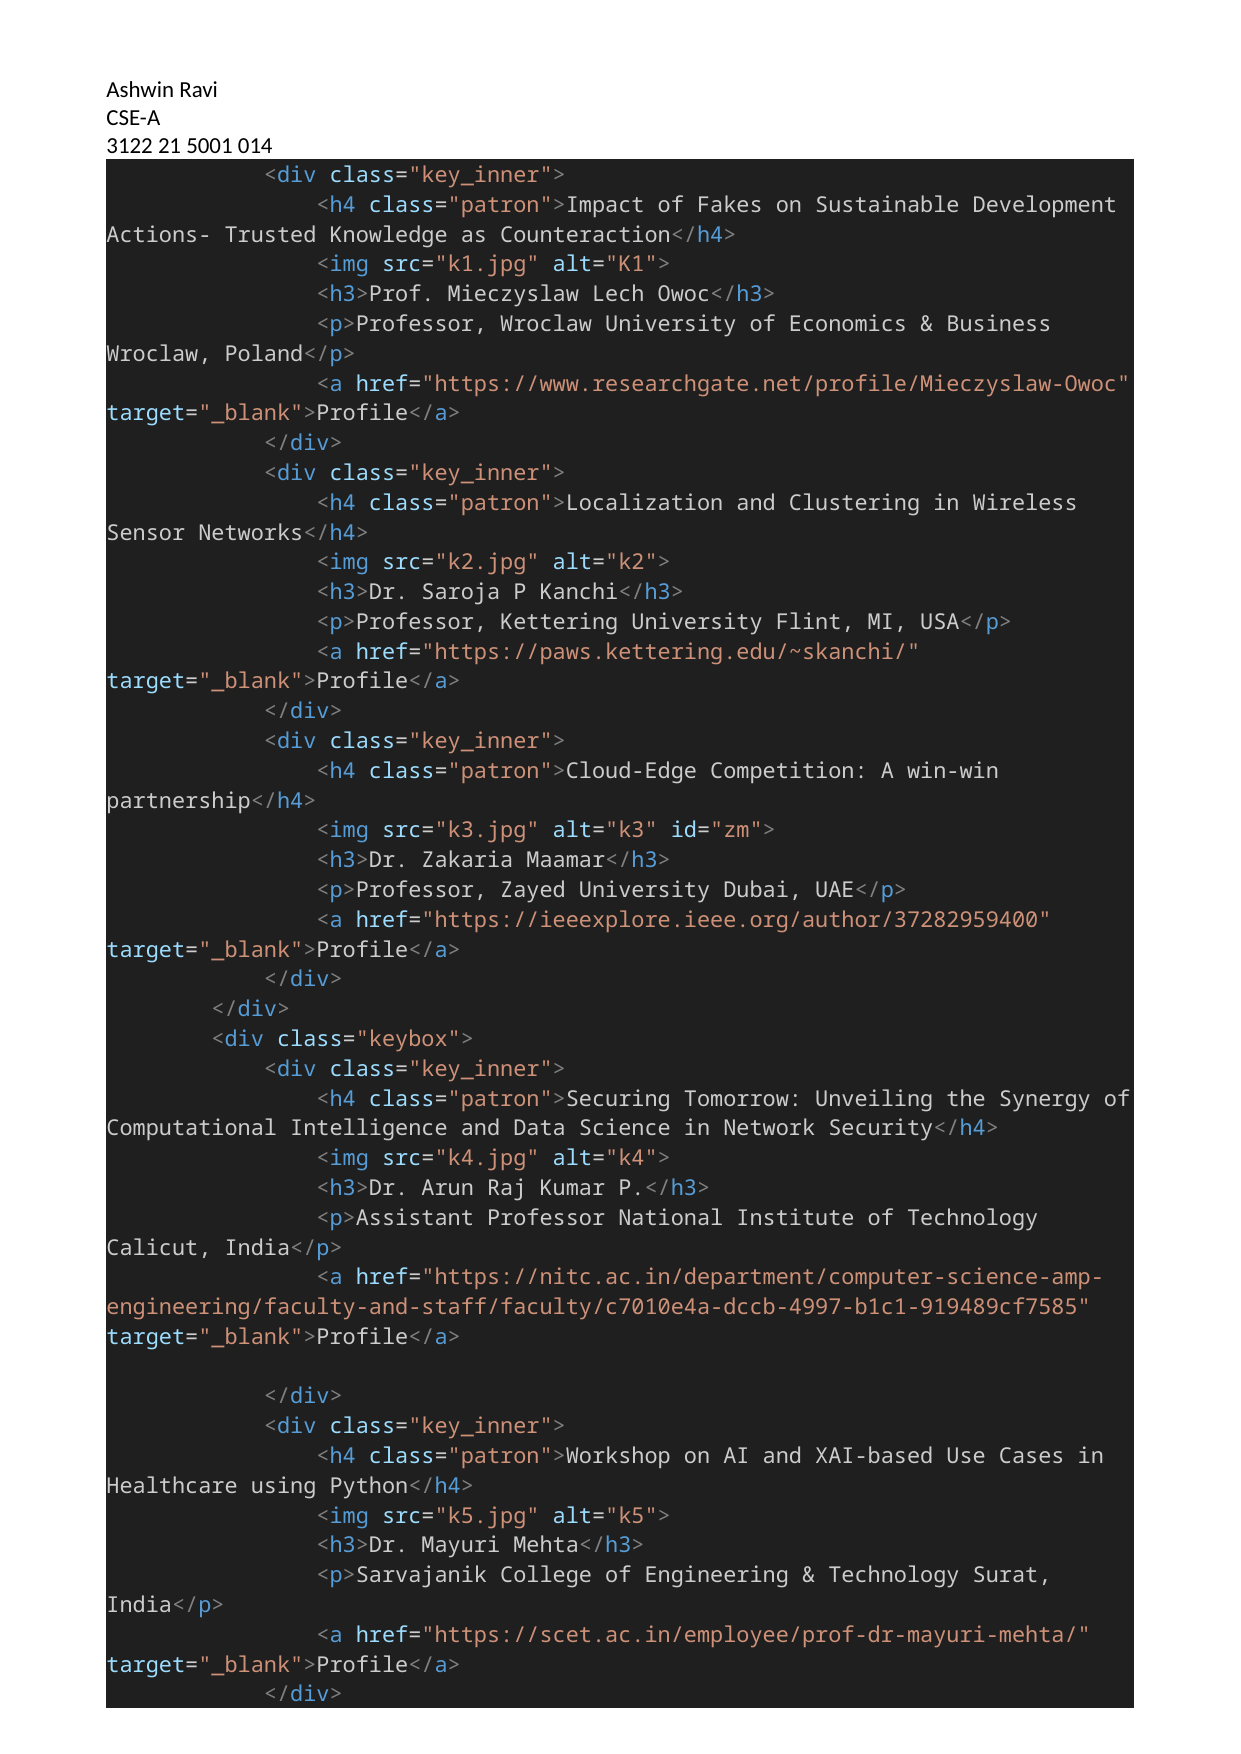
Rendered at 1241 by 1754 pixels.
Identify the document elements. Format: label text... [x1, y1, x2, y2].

text <p>Professor, Kettering University Flint, MI, USA</p> [106, 606, 1134, 636]
text </div> [106, 1381, 1134, 1410]
text <div class="key_inner"> [106, 1410, 1134, 1440]
text <h4 class="patron">Securing Tomorrow: Unveiling the Synergy of Computational Intelligence and Data Science in Network Security</h4> [106, 1083, 1134, 1142]
text </div> [106, 1678, 1134, 1708]
text <p>Professor, Zayed University Dubai, UAE</p> [106, 874, 1134, 904]
text <div class="key_inner"> [106, 725, 1134, 755]
text <a href="https://ieeexplore.ieee.org/author/37282959400" target="_blank">Profile</a> [106, 904, 1134, 963]
text <h3>Dr. Zakaria Maamar</h3> [106, 844, 1134, 874]
text <div class="key_inner"> [106, 159, 1134, 189]
text <img src="k1.jpg" alt="K1"> [106, 248, 1134, 278]
text <p>Sarvajanik College of Engineering & Technology Surat, India</p> [106, 1559, 1134, 1619]
text <a href="https://nitc.ac.in/department/computer-science-amp-engineering/faculty-and-staff/faculty/c7010e4a-dccb-4997-b1c1-919489cf7585" target="_blank">Profile</a> [106, 1261, 1134, 1351]
text <img src="k5.jpg" alt="k5"> [106, 1500, 1134, 1529]
text </div> [106, 427, 1134, 457]
text <h4 class="patron">Cloud-Edge Competition: A win-win partnership</h4> [106, 755, 1134, 814]
text <h4 class="patron">Workshop on AI and XAI-based Use Cases in Healthcare using Python</h4> [106, 1440, 1134, 1500]
text <h3>Prof. Mieczyslaw Lech Owoc</h3> [106, 278, 1134, 308]
text <img src="k4.jpg" alt="k4"> [106, 1142, 1134, 1172]
text <div class="keybox"> [106, 1023, 1134, 1053]
text </div> [106, 993, 1134, 1023]
text <p>Assistant Professor National Institute of Technology Calicut, India</p> [106, 1202, 1134, 1261]
text <a href="https://scet.ac.in/employee/prof-dr-mayuri-mehta/" target="_blank">Profile</a> [106, 1619, 1134, 1678]
text <h3>Dr. Saroja P Kanchi</h3> [106, 576, 1134, 606]
text <a href="https://paws.kettering.edu/~skanchi/" target="_blank">Profile</a> [106, 636, 1134, 695]
text <p>Professor, Wroclaw University of Economics & Business Wroclaw, Poland</p> [106, 308, 1134, 368]
text <div class="key_inner"> [106, 457, 1134, 487]
text <h3>Dr. Mayuri Mehta</h3> [106, 1529, 1134, 1559]
text <img src="k2.jpg" alt="k2"> [106, 546, 1134, 576]
text <h4 class="patron">Localization and Clustering in Wireless Sensor Networks</h4> [106, 487, 1134, 546]
text <div class="key_inner"> [106, 1053, 1134, 1083]
text </div> [106, 963, 1134, 993]
text <a href="https://www.researchgate.net/profile/Mieczyslaw-Owoc" target="_blank">Profile</a> [106, 368, 1134, 427]
text </div> [106, 695, 1134, 725]
text <h3>Dr. Arun Raj Kumar P.</h3> [106, 1172, 1134, 1202]
text <img src="k3.jpg" alt="k3" id="zm"> [106, 814, 1134, 844]
text <h4 class="patron">Impact of Fakes on Sustainable Development Actions- Trusted Knowledge as Counteraction</h4> [106, 189, 1134, 248]
